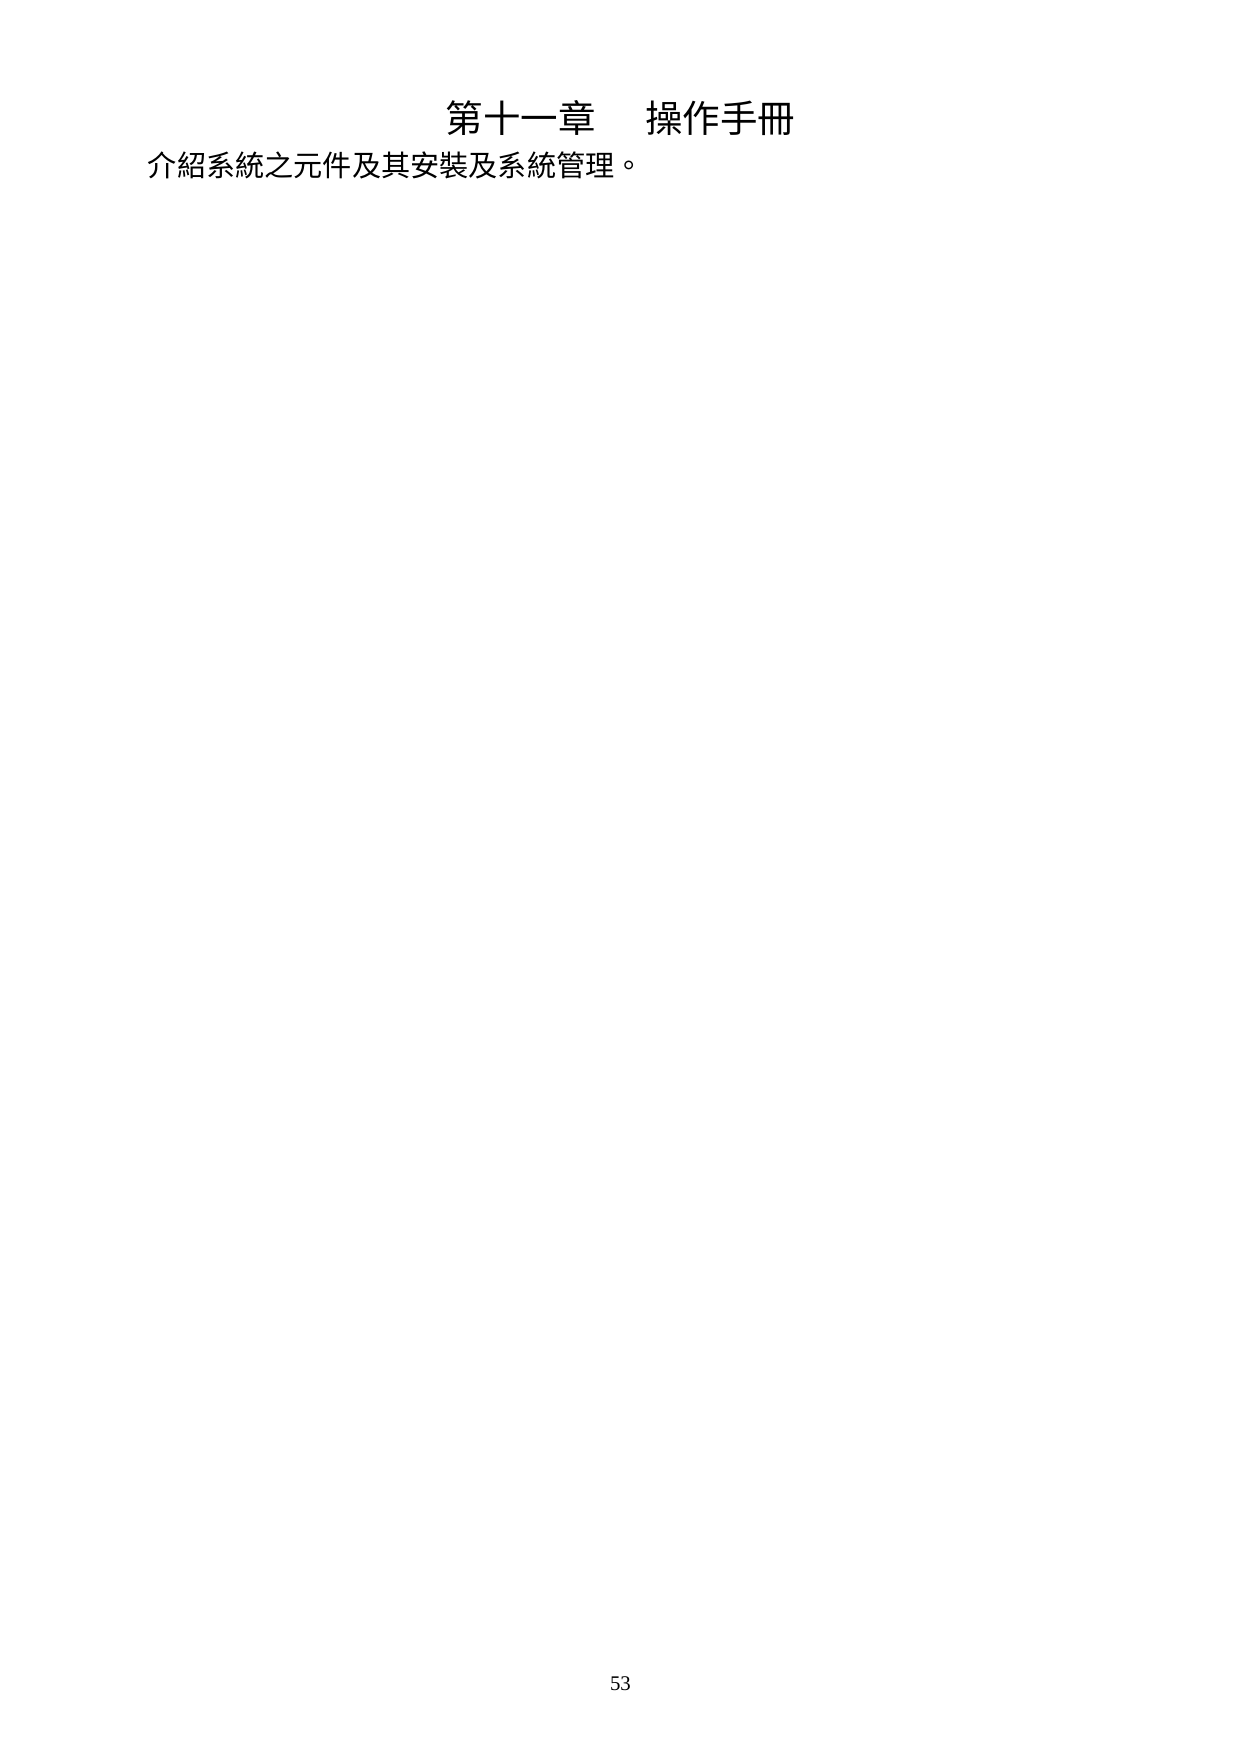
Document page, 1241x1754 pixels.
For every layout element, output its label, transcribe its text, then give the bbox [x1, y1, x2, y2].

text 介紹系統之元件及其安裝及系統管理。 [89, 143, 1152, 185]
subtitle 操作手冊 [89, 89, 1152, 143]
